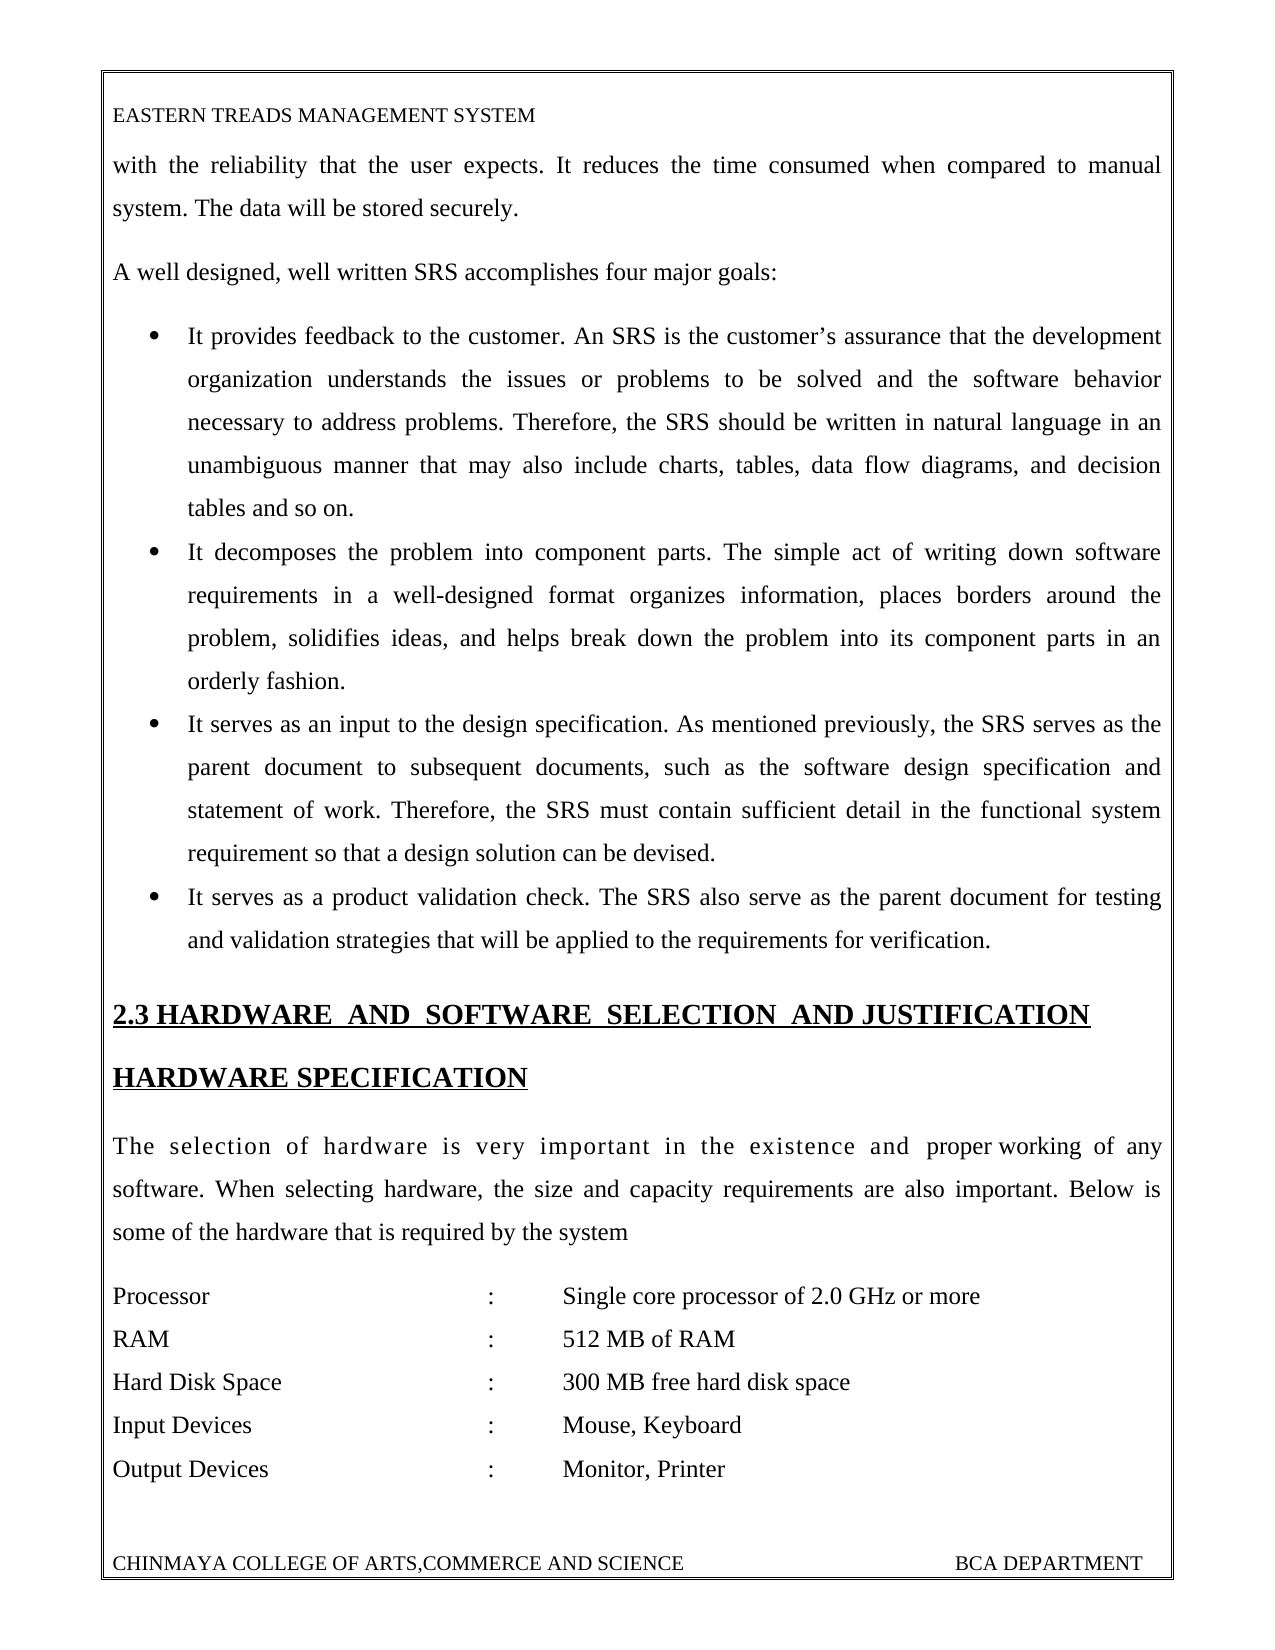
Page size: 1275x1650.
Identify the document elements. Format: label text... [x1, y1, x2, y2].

text The selection of hardware is very important in the existence and proper working of any software. When selecting hardware, the size and capacity requirements are also important. Below is some of the hardware that is required by the system [112, 1131, 1162, 1246]
text Output Devices : Monitor, Printer [112, 1454, 1162, 1482]
text Hard Disk Space : 300 MB free hard disk space [112, 1367, 1162, 1396]
list It decomposes the problem into component parts. The simple act of writing down software requirements in a well-designed format organizes information, places borders around the problem, solidifies ideas, and helps break down the problem into its component parts in an orderly fashion. [150, 537, 1162, 695]
text A well designed, well written SRS accomplishes four major goals: [112, 257, 1162, 286]
text Input Devices : Mouse, Keyboard [112, 1411, 1162, 1439]
text HARDWARE SPECIFICATION [112, 1060, 1162, 1093]
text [112, 150, 1162, 222]
list It serves as an input to the design specification. As mentioned previously, the SRS serves as the parent document to subsequent documents, such as the software design specification and statement of work. Therefore, the SRS must contain sufficient detail in the functional system requirement so that a design solution can be devised. [150, 709, 1162, 867]
text Processor : Single core processor of 2.0 GHz or more [112, 1281, 1162, 1310]
text RAM : 512 MB of RAM [112, 1324, 1162, 1353]
list It provides feedback to the customer. An SRS is the customer’s assurance that the development organization understands the issues or problems to be solved and the software behavior necessary to address problems. Therefore, the SRS should be written in natural language in an unambiguous manner that may also include charts, tables, data flow diagrams, and decision tables and so on. [150, 321, 1162, 522]
subtitle 2.3 HARDWARE AND SOFTWARE SELECTION AND JUSTIFICATION [112, 997, 1162, 1031]
list It serves as a product validation check. The SRS also serve as the parent document for testing and validation strategies that will be applied to the requirements for verification. [150, 882, 1162, 953]
